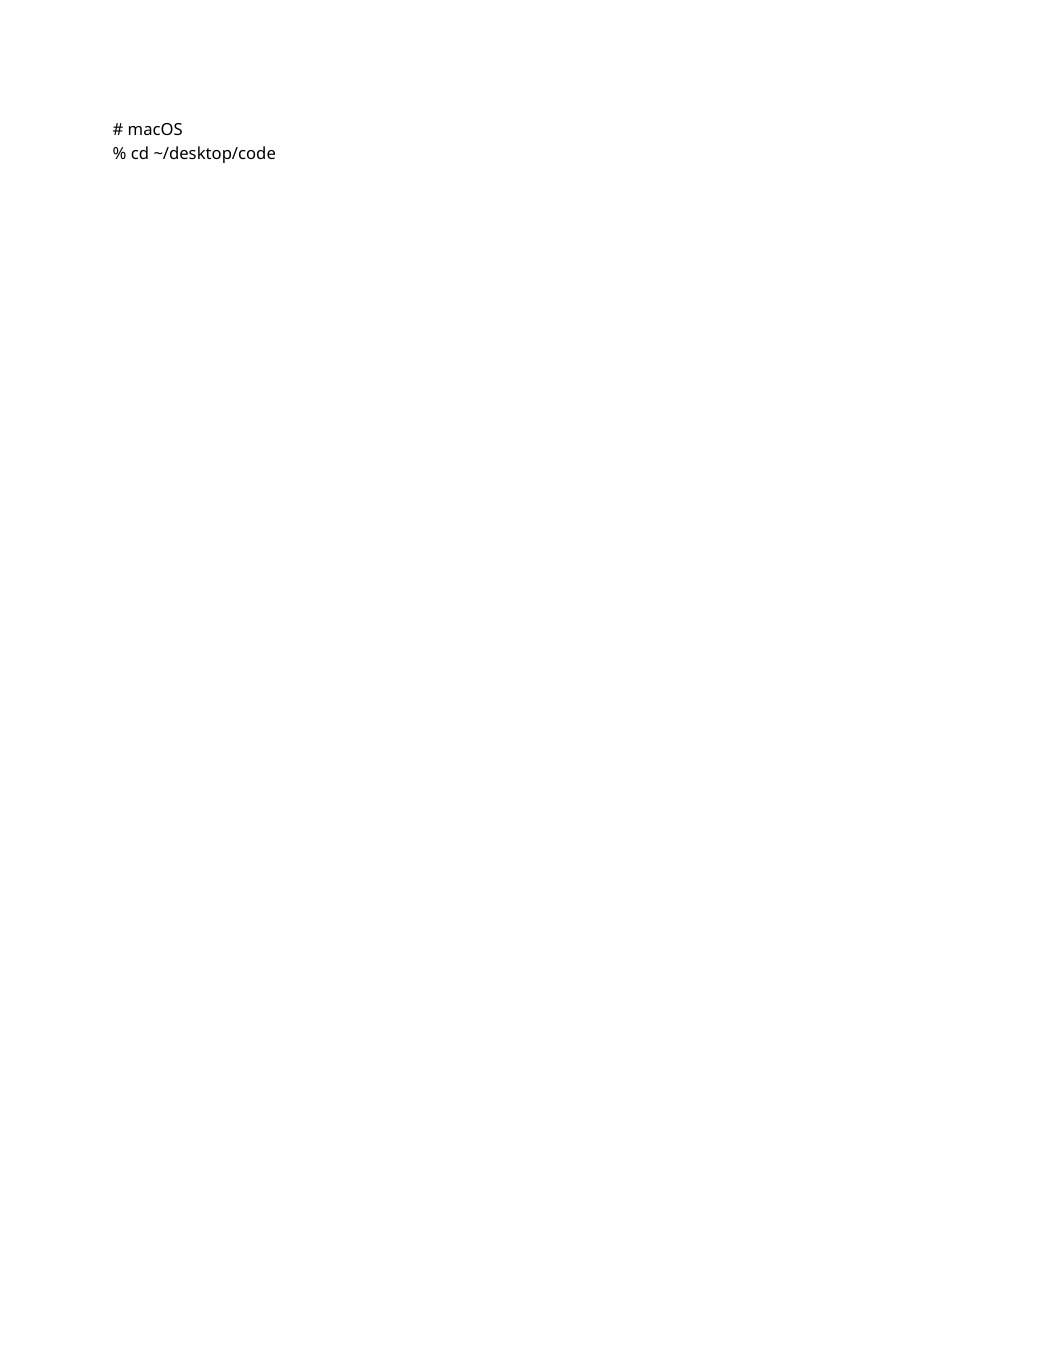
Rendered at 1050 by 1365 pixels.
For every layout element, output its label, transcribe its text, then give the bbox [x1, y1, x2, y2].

text # macOS % cd ~/desktop/code [112, 118, 313, 165]
